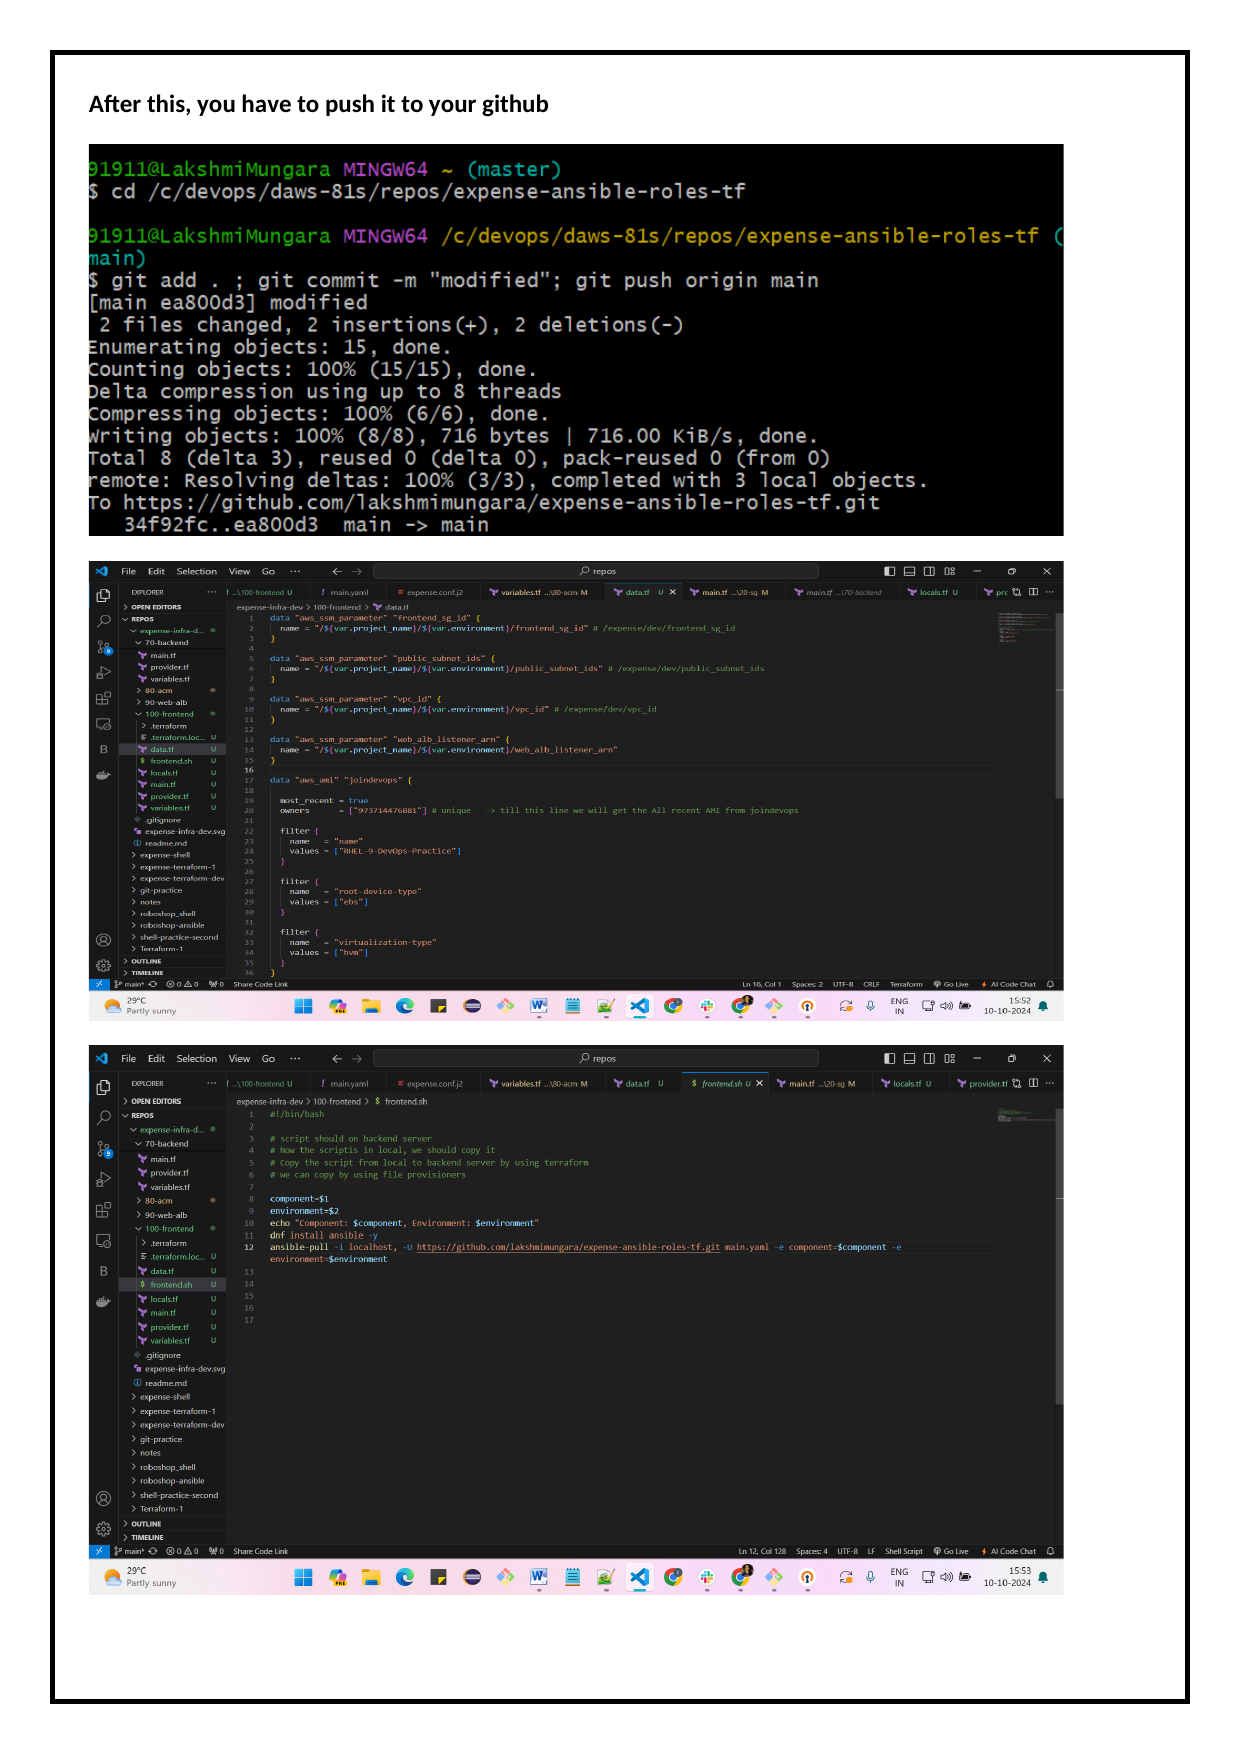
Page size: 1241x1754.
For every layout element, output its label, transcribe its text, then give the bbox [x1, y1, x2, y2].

picture [88, 1045, 1064, 1595]
picture [88, 144, 1064, 536]
text After this, you have to push it to your github [89, 89, 1152, 119]
picture [88, 561, 1064, 1021]
